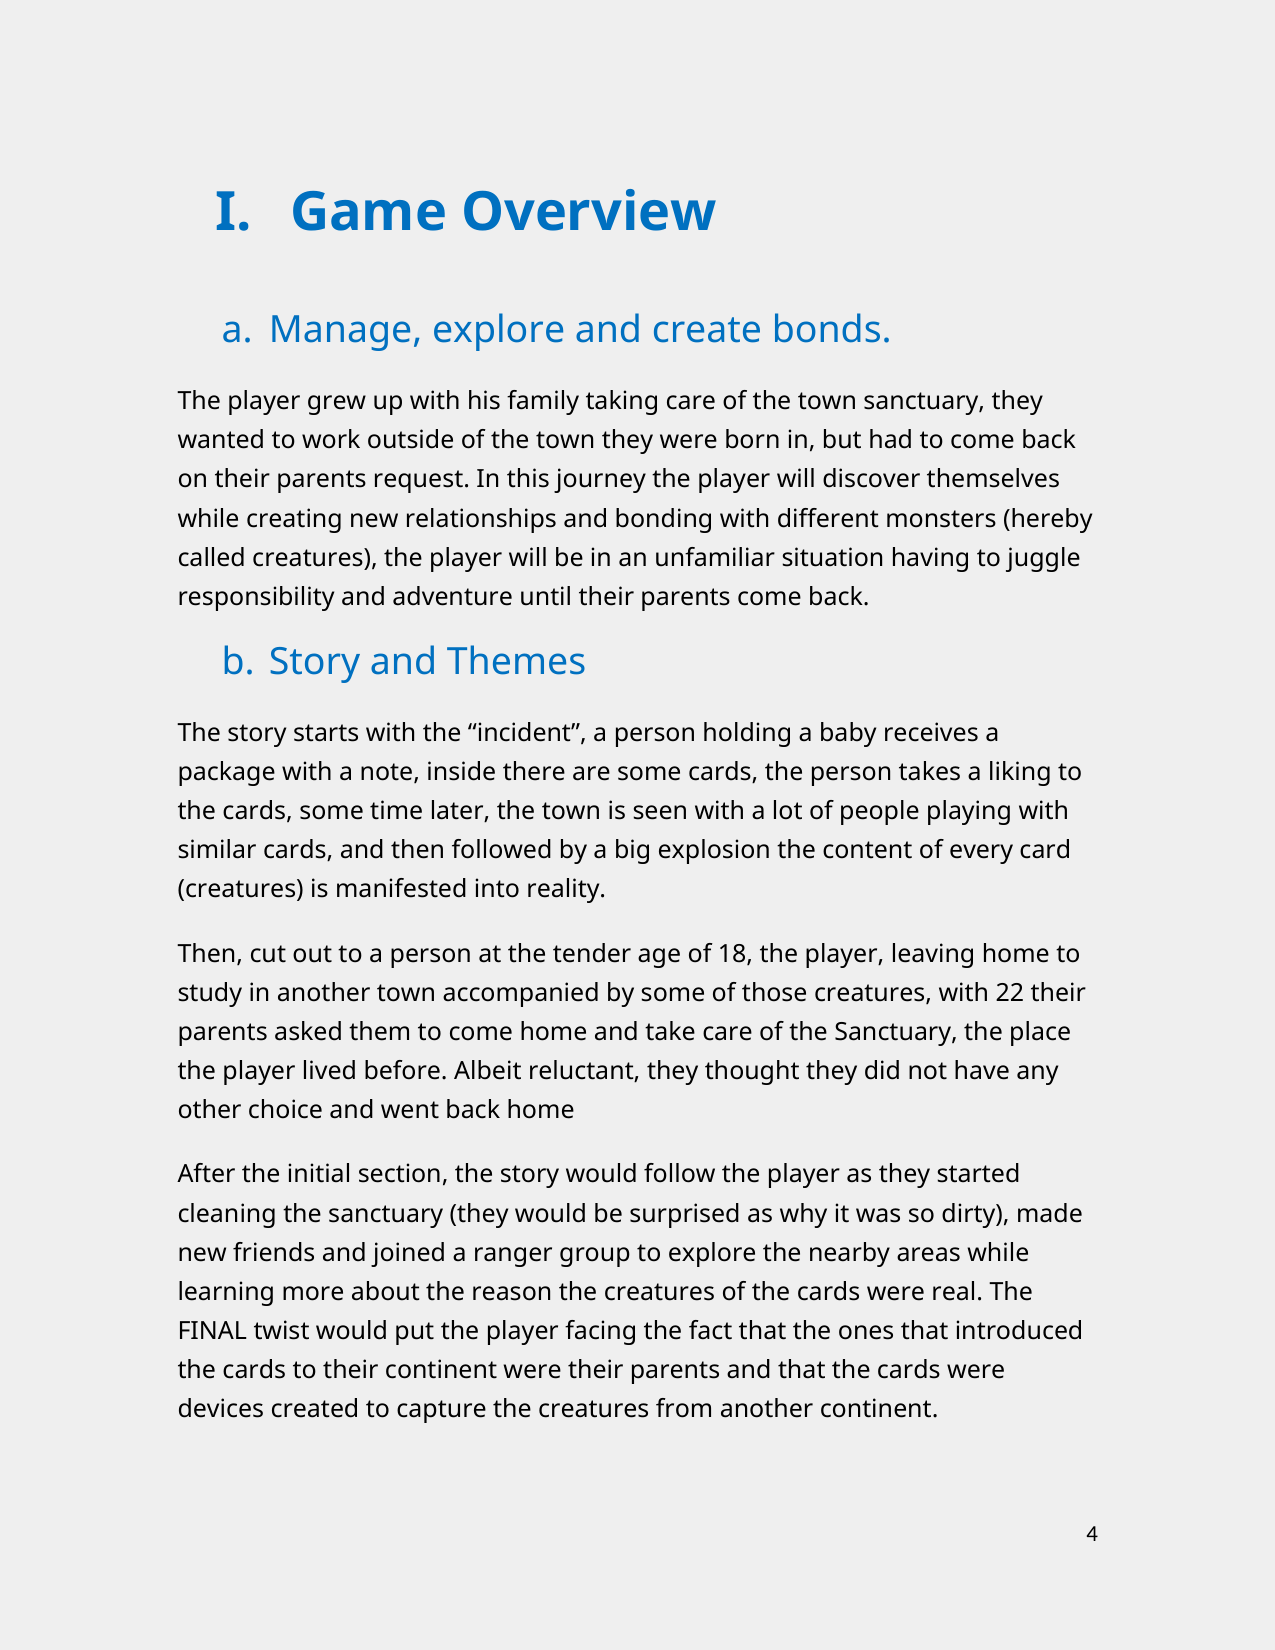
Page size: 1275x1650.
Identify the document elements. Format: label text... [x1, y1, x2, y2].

text After the initial section, the story would follow the player as they started cleaning the sanctuary (they would be surprised as why it was so dirty), made new friends and joined a ranger group to explore the nearby areas while learning more about the reason the creatures of the cards were real. The FINAL twist would put the player facing the fact that the ones that introduced the cards to their continent were their parents and that the cards were devices created to capture the creatures from another continent. [177, 1156, 1098, 1425]
subtitle Story and Themes [221, 634, 1098, 685]
subtitle Manage, explore and create bonds. [221, 303, 1098, 354]
subtitle Game Overview [252, 173, 1098, 246]
text Then, cut out to a person at the tender age of 18, the player, leaving home to study in another town accompanied by some of those creatures, with 22 their parents asked them to come home and take care of the Sanctuary, the place the player lived before. Albeit reluctant, they thought they did not have any other choice and went back home [177, 935, 1098, 1126]
text The player grew up with his family taking care of the town sanctuary, they wanted to work outside of the town they were born in, but had to come back on their parents request. In this journey the player will discover themselves while creating new relationships and bonding with different monsters (hereby called creatures), the player will be in an unfamiliar situation having to juggle responsibility and adventure until their parents come back. [177, 383, 1098, 613]
text The story starts with the “incident”, a person holding a baby receives a package with a note, inside there are some cards, the person takes a liking to the cards, some time later, the town is seen with a lot of people playing with similar cards, and then followed by a big explosion the content of every card (creatures) is manifested into reality. [177, 714, 1098, 905]
